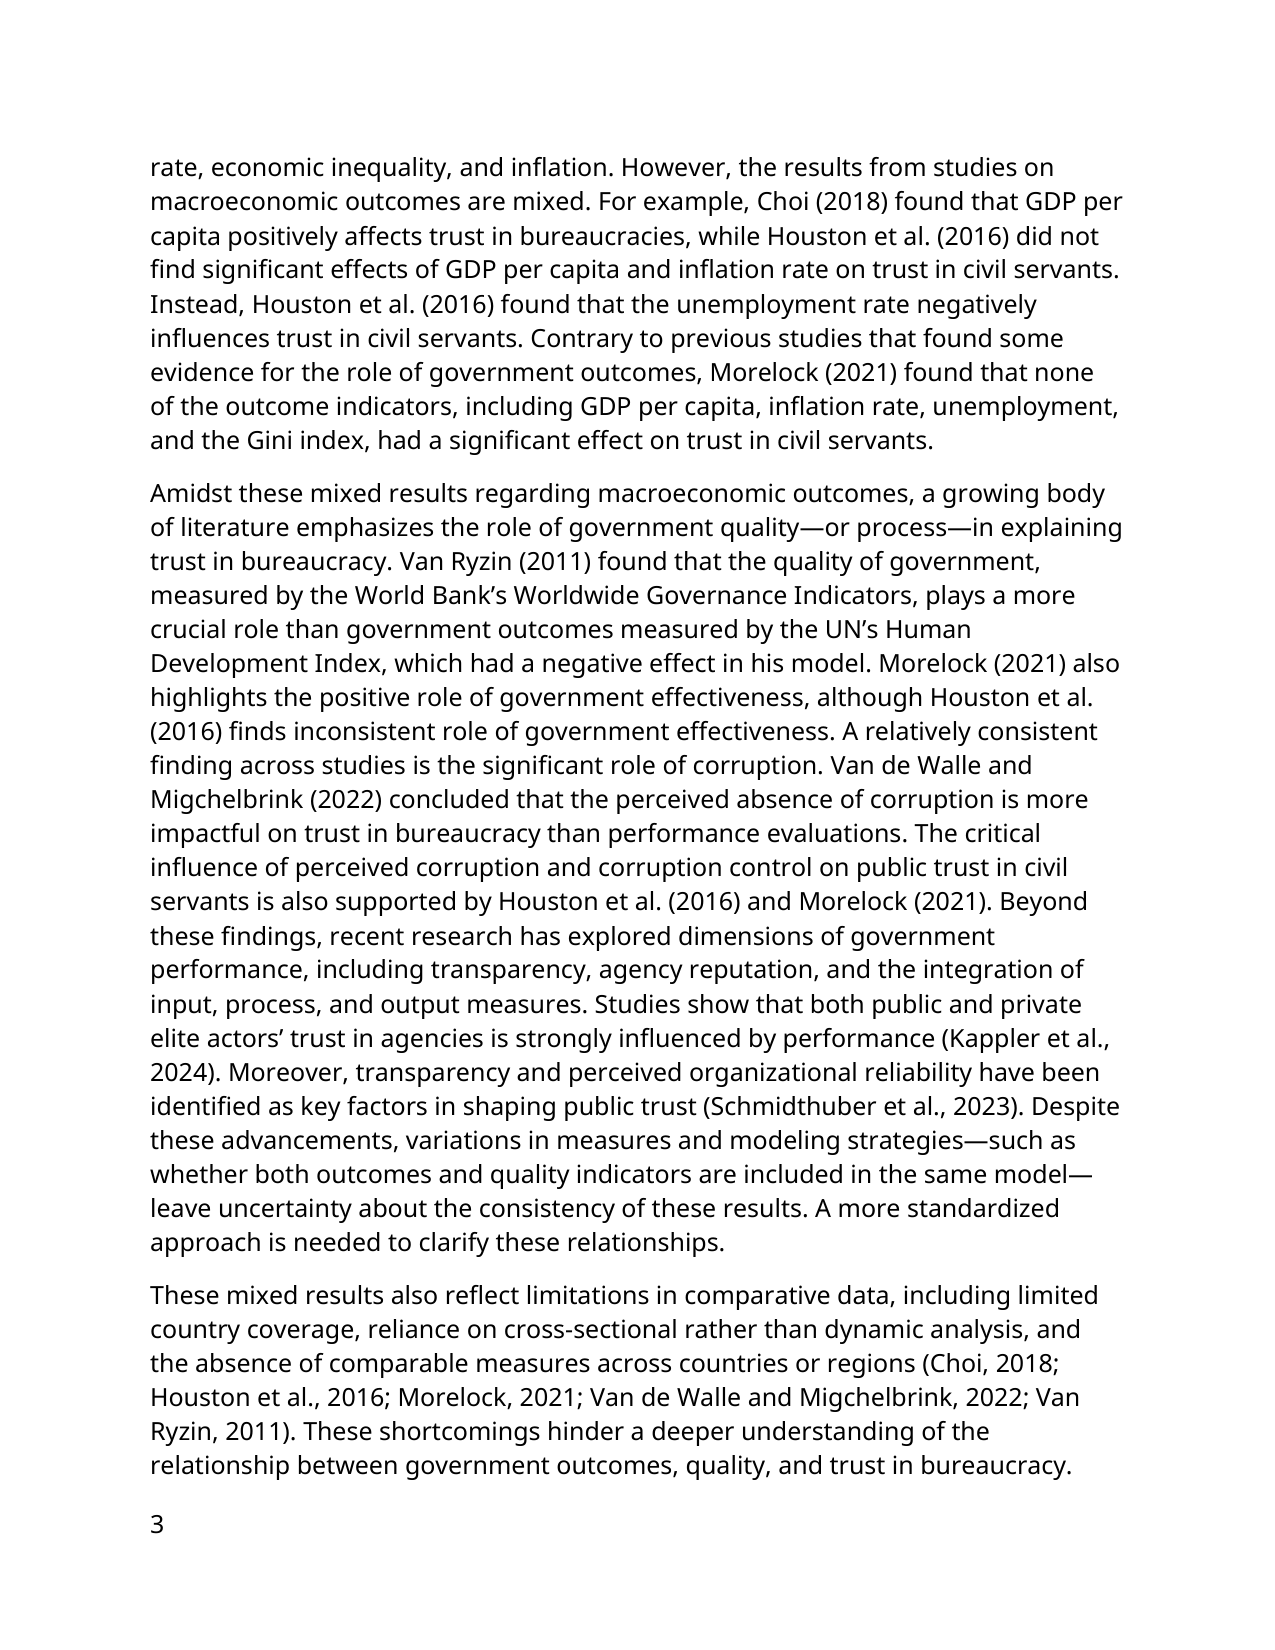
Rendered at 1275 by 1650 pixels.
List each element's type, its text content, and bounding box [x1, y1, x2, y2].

text These mixed results also reflect limitations in comparative data, including limited country coverage, reliance on cross-sectional rather than dynamic analysis, and the absence of comparable measures across countries or regions (Choi, 2018; Houston et al., 2016; Morelock, 2021; Van de Walle and Migchelbrink, 2022; Van Ryzin, 2011). These shortcomings hinder a deeper understanding of the relationship between government outcomes, quality, and trust in bureaucracy. [150, 1277, 1125, 1482]
text Amidst these mixed results regarding macroeconomic outcomes, a growing body of literature emphasizes the role of government quality—or process—in explaining trust in bureaucracy. Van Ryzin (2011) found that the quality of government, measured by the World Bank’s Worldwide Governance Indicators, plays a more crucial role than government outcomes measured by the UN’s Human Development Index, which had a negative effect in his model. Morelock (2021) also highlights the positive role of government effectiveness, although Houston et al. (2016) finds inconsistent role of government effectiveness. A relatively consistent finding across studies is the significant role of corruption. Van de Walle and Migchelbrink (2022) concluded that the perceived absence of corruption is more impactful on trust in bureaucracy than performance evaluations. The critical influence of perceived corruption and corruption control on public trust in civil servants is also supported by Houston et al. (2016) and Morelock (2021). Beyond these findings, recent research has explored dimensions of government performance, including transparency, agency reputation, and the integration of input, process, and output measures. Studies show that both public and private elite actors’ trust in agencies is strongly influenced by performance (Kappler et al., 2024). Moreover, transparency and perceived organizational reliability have been identified as key factors in shaping public trust (Schmidthuber et al., 2023). Despite these advancements, variations in measures and modeling strategies—such as whether both outcomes and quality indicators are included in the same model—leave uncertainty about the consistency of these results. A more standardized approach is needed to clarify these relationships. [150, 475, 1125, 1259]
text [150, 150, 1125, 457]
